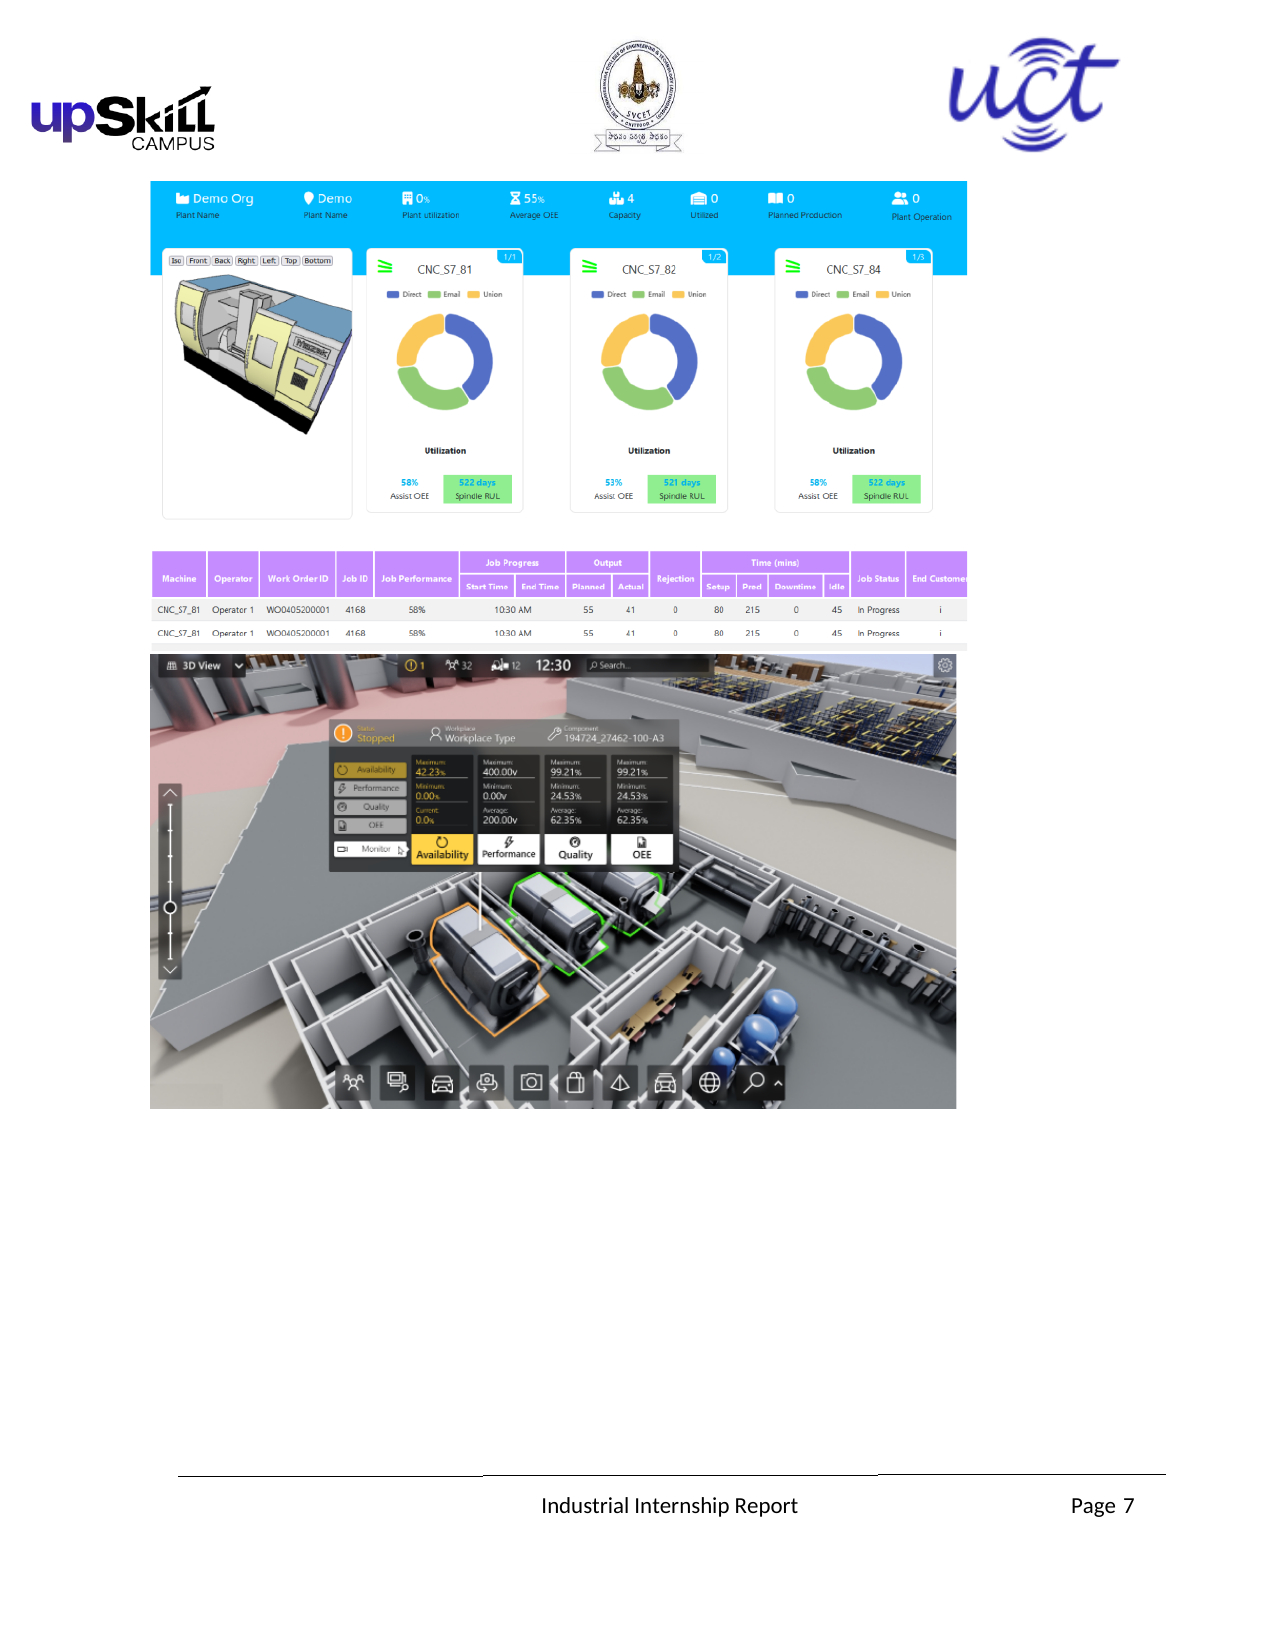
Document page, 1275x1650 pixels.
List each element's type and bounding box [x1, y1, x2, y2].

picture [691, 193, 706, 204]
picture [305, 192, 313, 204]
picture [177, 193, 189, 203]
picture [769, 193, 782, 203]
picture [511, 192, 520, 204]
picture [0, 73, 246, 154]
picture [403, 192, 412, 204]
picture [568, 32, 707, 154]
picture [150, 654, 957, 1109]
picture [893, 193, 908, 204]
picture [150, 249, 968, 651]
picture [610, 193, 624, 204]
picture [946, 28, 1125, 154]
